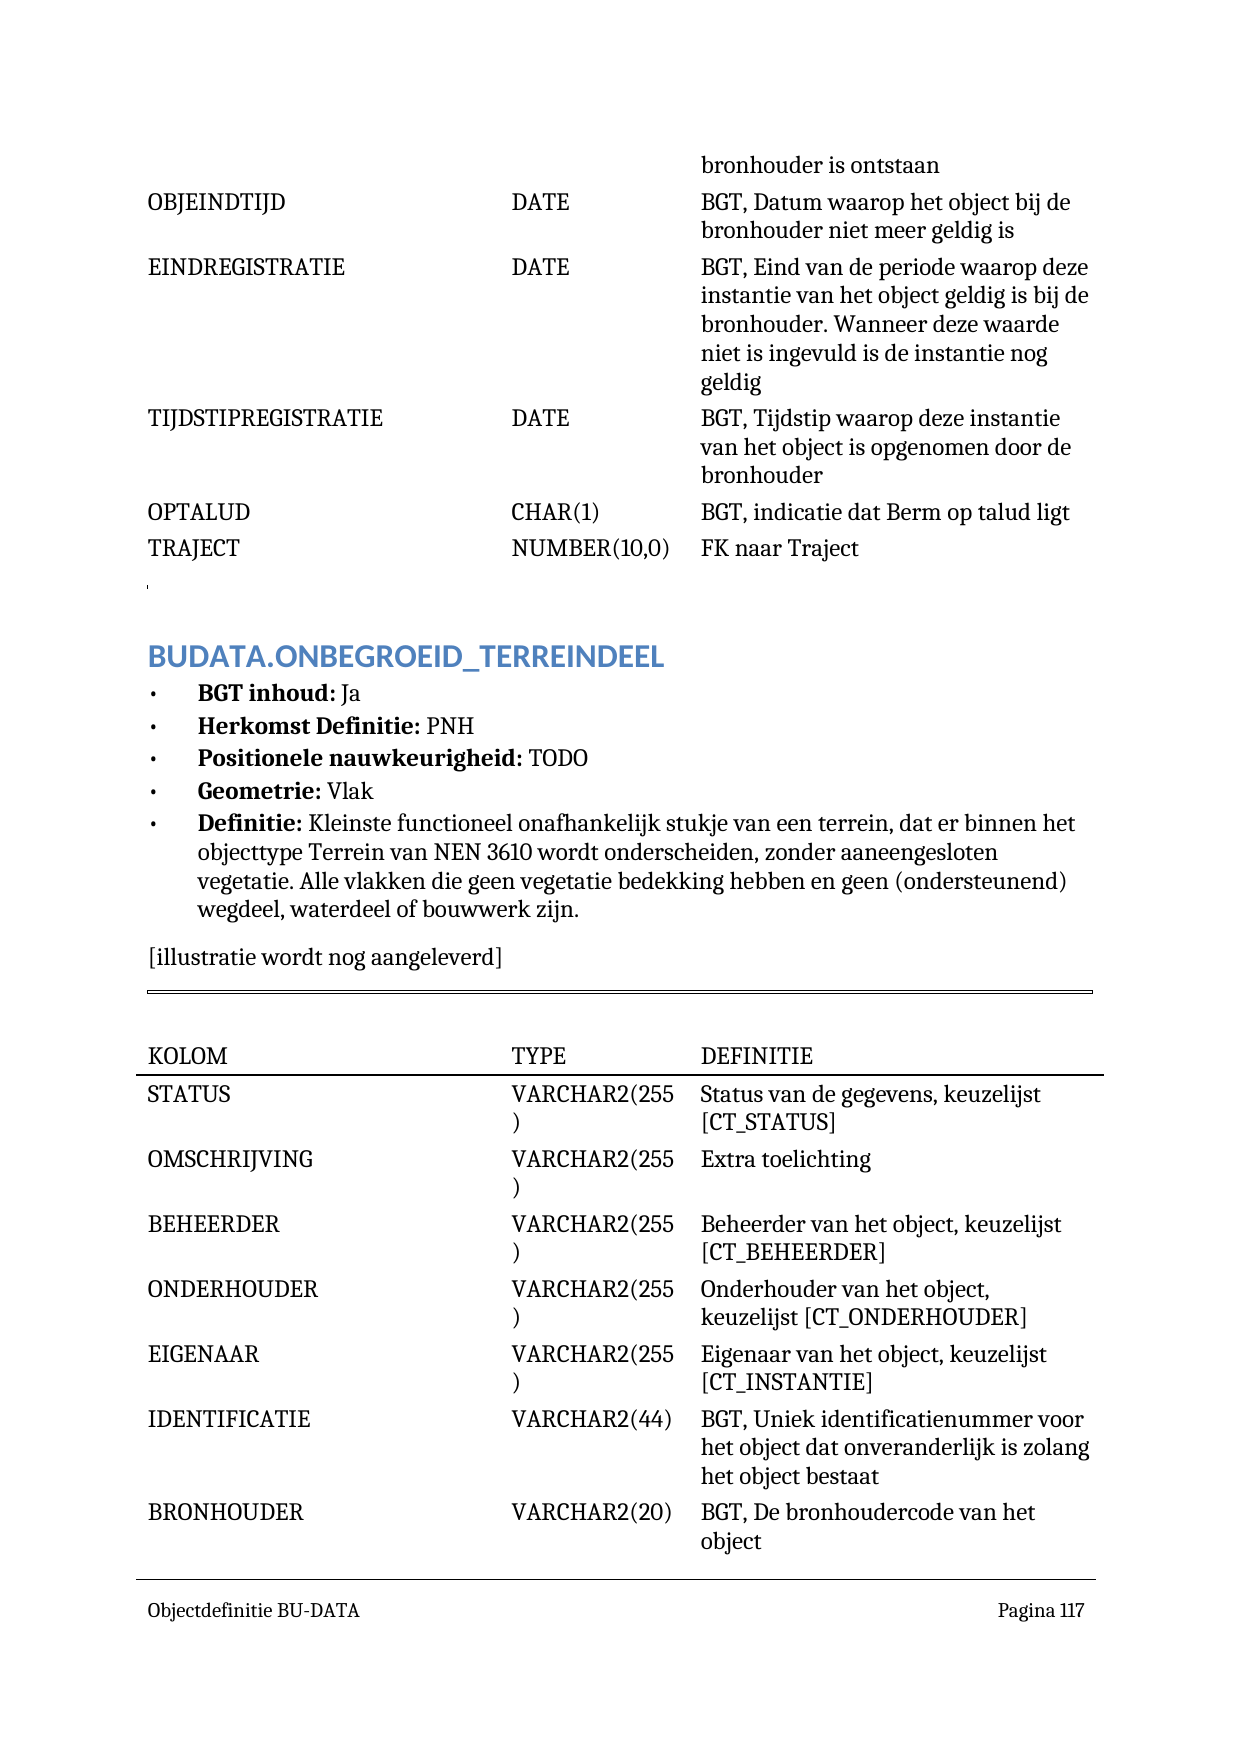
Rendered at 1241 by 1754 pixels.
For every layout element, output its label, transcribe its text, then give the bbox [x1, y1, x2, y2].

list Geometrie: Vlak [148, 777, 1093, 805]
list Positionele nauwkeurigheid: TODO [148, 744, 1093, 773]
list Definitie: Kleinste functioneel onafhankelijk stukje van een terrein, dat er binnen het objecttype Terrein van NEN 3610 wordt onderscheiden, zonder aaneengesloten vegetatie. Alle vlakken die geen vegetatie bedekking hebben en geen (ondersteunend) wegdeel, waterdeel of bouwwerk zijn. [148, 809, 1093, 924]
subtitle BUDATA.ONBEGROEID_TERREINDEEL [148, 635, 1093, 675]
text [illustratie wordt nog aangeleverd] [148, 943, 1093, 972]
list BGT inhoud: Ja [148, 679, 1093, 708]
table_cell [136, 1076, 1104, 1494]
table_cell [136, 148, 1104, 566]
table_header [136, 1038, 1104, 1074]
list Herkomst Definitie: PNH [148, 712, 1093, 740]
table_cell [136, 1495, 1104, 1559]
